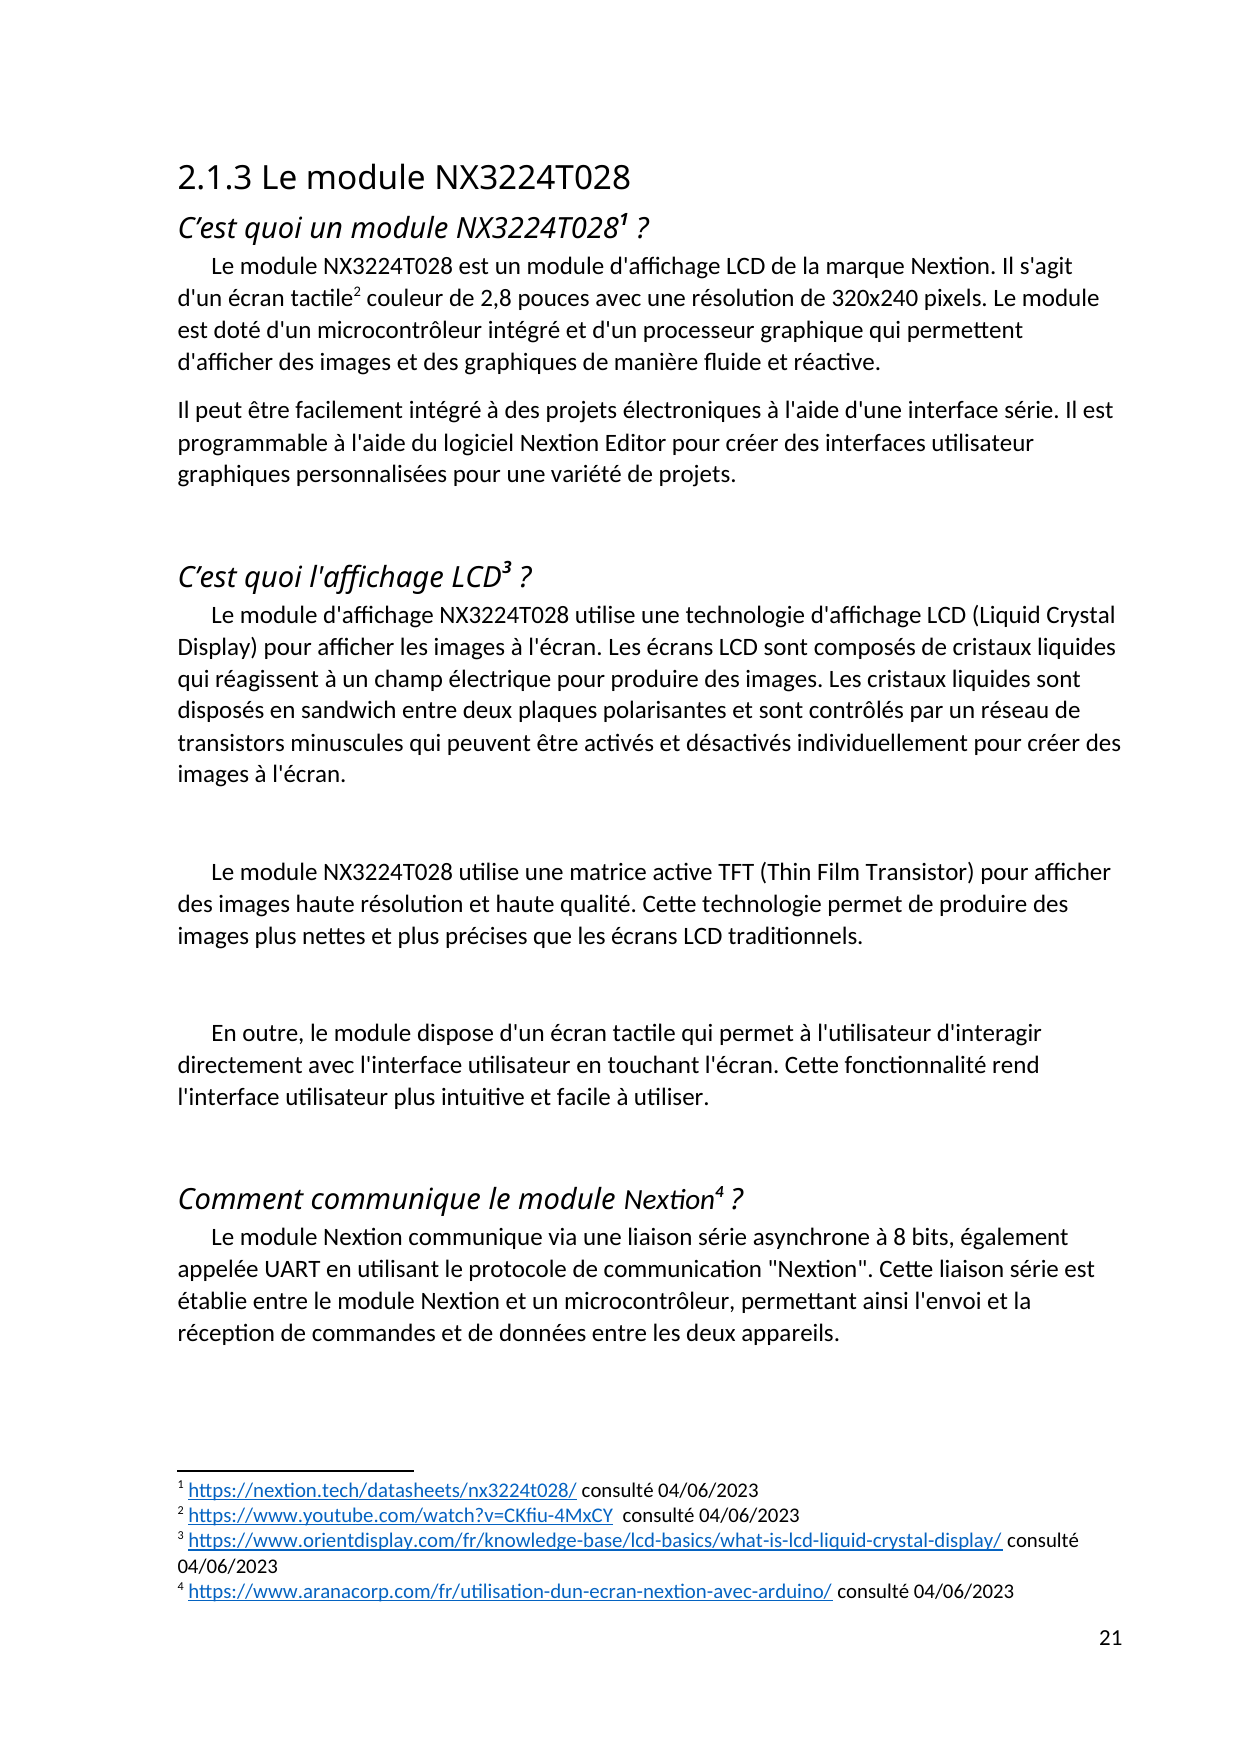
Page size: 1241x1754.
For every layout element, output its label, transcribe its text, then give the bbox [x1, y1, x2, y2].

text Le module Nextion communique via une liaison série asynchrone à 8 bits, également appelée UART en utilisant le protocole de communication "Nextion". Cette liaison série est établie entre le module Nextion et un microcontrôleur, permettant ainsi l'envoi et la réception de commandes et de données entre les deux appareils. [177, 1221, 1122, 1348]
subtitle C’est quoi un module NX3224T028 ? [177, 207, 1122, 247]
text Le module NX3224T028 utilise une matrice active TFT (Thin Film Transistor) pour afficher des images haute résolution et haute qualité. Cette technologie permet de produire des images plus nettes et plus précises que les écrans LCD traditionnels. [177, 856, 1122, 950]
text Le module d'affichage NX3224T028 utilise une technologie d'affichage LCD (Liquid Crystal Display) pour afficher les images à l'écran. Les écrans LCD sont composés de cristaux liquides qui réagissent à un champ électrique pour produire des images. Les cristaux liquides sont disposés en sandwich entre deux plaques polarisantes et sont contrôlés par un réseau de transistors minuscules qui peuvent être activés et désactivés individuellement pour créer des images à l'écran. [177, 599, 1122, 789]
subtitle C’est quoi l'affichage LCD ? [177, 556, 1122, 596]
text Il peut être facilement intégré à des projets électroniques à l'aide d'une interface série. Il est programmable à l'aide du logiciel Nextion Editor pour créer des interfaces utilisateur graphiques personnalisées pour une variété de projets. [177, 395, 1122, 489]
subtitle 2.1.3 Le module NX3224T028 [177, 154, 1122, 199]
subtitle Comment communique le module Nextion ? [177, 1178, 1122, 1218]
text En outre, le module dispose d'un écran tactile qui permet à l'utilisateur d'interagir directement avec l'interface utilisateur en touchant l'écran. Cette fonctionnalité rend l'interface utilisateur plus intuitive et facile à utiliser. [177, 1017, 1122, 1112]
text Le module NX3224T028 est un module d'affichage LCD de la marque Nextion. Il s'agit d'un écran tactile couleur de 2,8 pouces avec une résolution de 320x240 pixels. Le module est doté d'un microcontrôleur intégré et d'un processeur graphique qui permettent d'afficher des images et des graphiques de manière fluide et réactive. [177, 250, 1122, 377]
